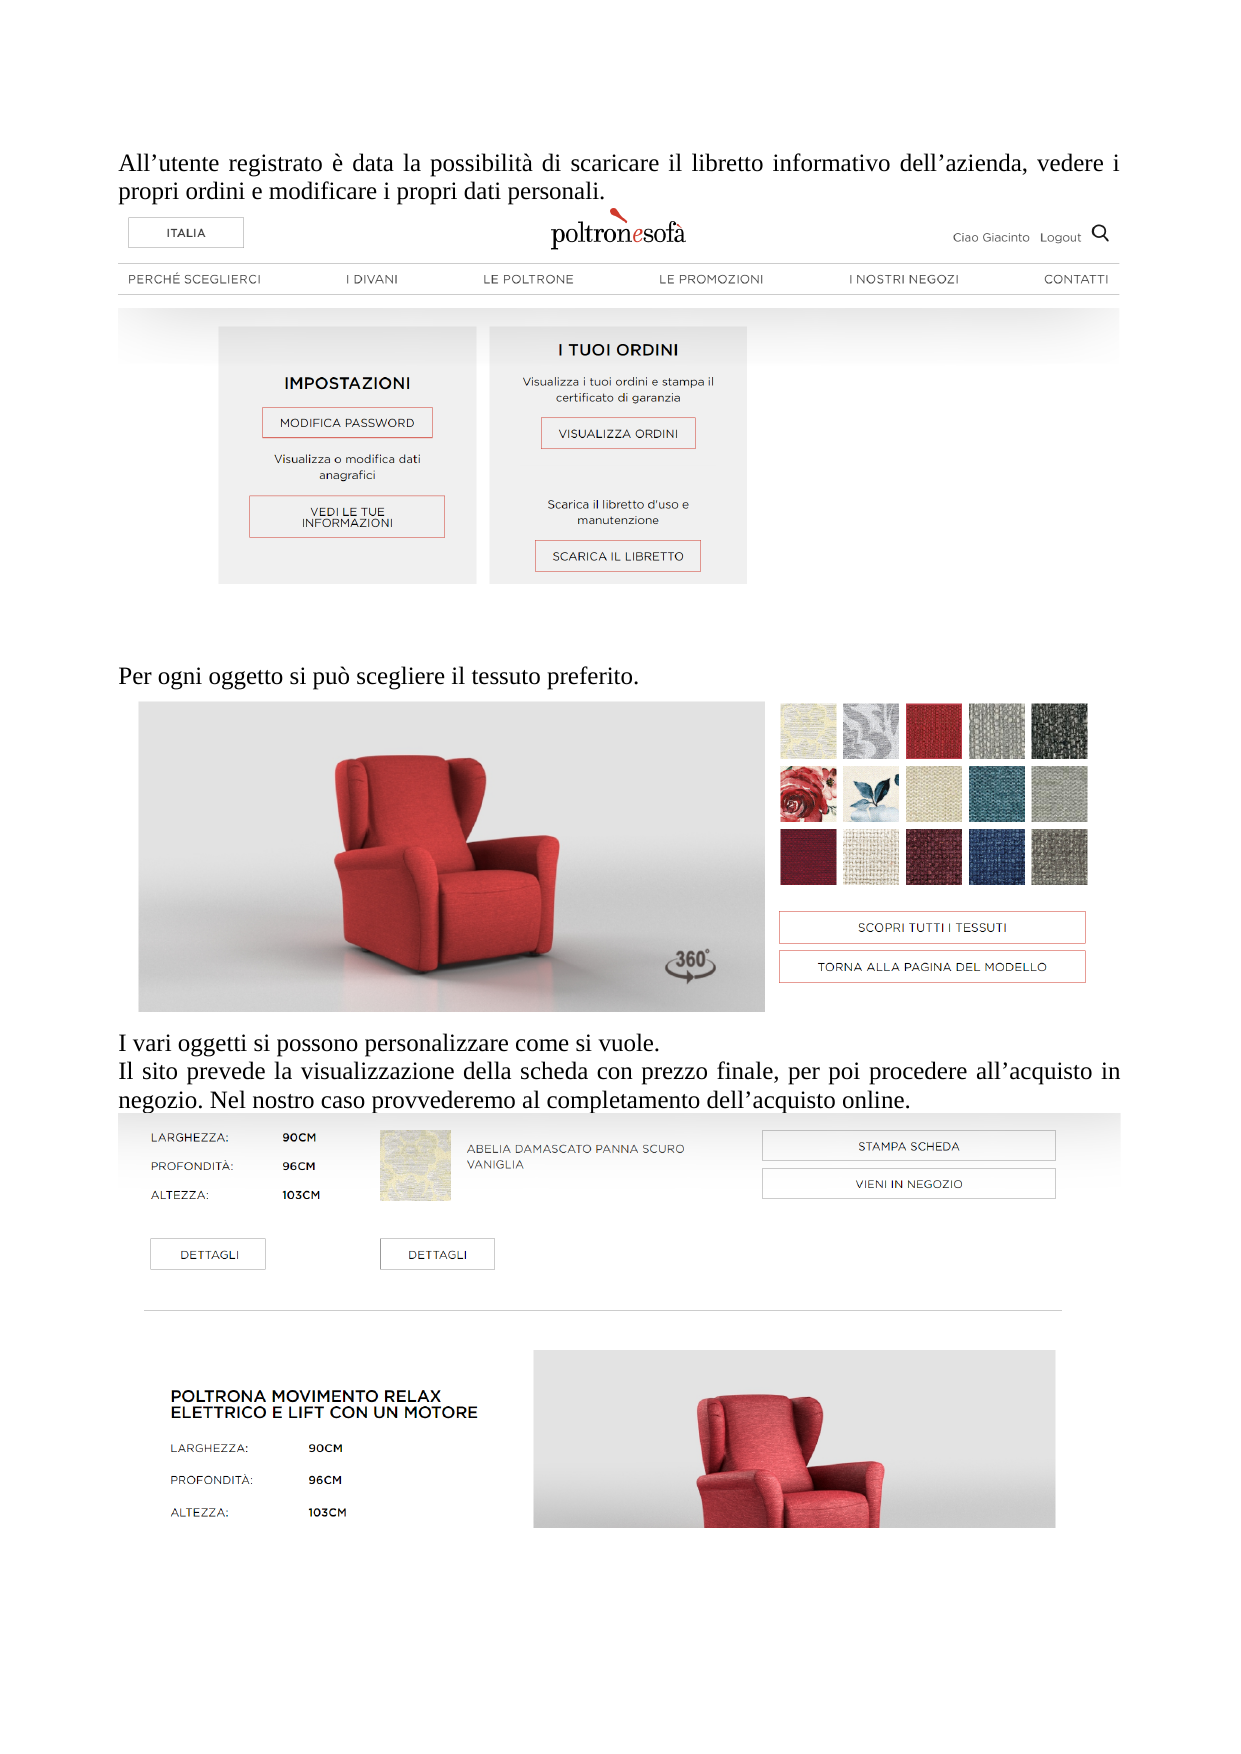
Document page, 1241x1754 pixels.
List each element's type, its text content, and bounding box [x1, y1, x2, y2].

text Per ogni oggetto si può scegliere il tessuto preferito. [118, 661, 1122, 690]
picture [118, 690, 1119, 1028]
picture [118, 1113, 1121, 1528]
text I vari oggetti si possono personalizzare come si vuole. [118, 1028, 1122, 1056]
picture [118, 205, 1120, 662]
text All’utente registrato è data la possibilità di scaricare il libretto informativo dell’azienda, vedere i propri ordini e modificare i propri dati personali. [118, 148, 1122, 205]
text Il sito prevede la visualizzazione della scheda con prezzo finale, per poi procedere all’acquisto in negozio. Nel nostro caso provvederemo al completamento dell’acquisto online. [118, 1056, 1122, 1114]
